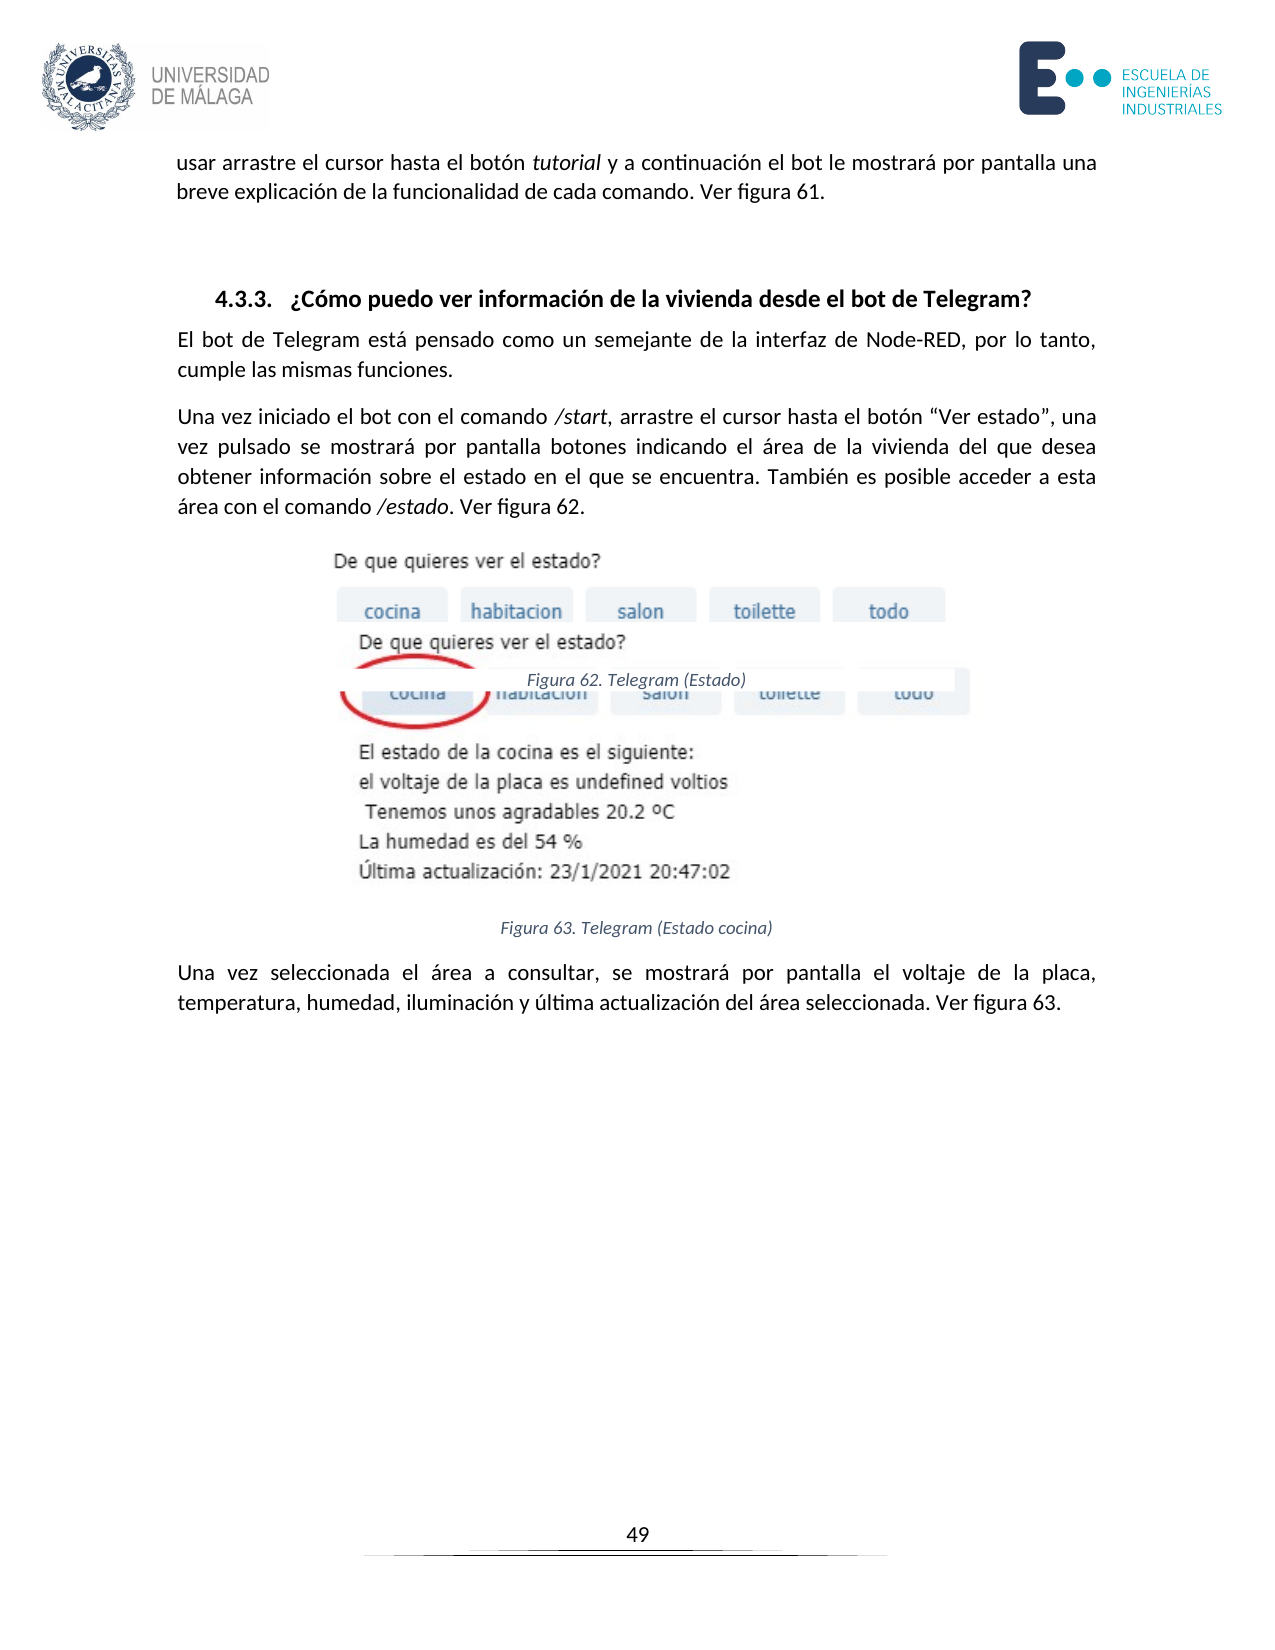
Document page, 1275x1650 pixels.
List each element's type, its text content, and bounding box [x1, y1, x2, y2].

picture [999, 21, 1242, 135]
text Una vez iniciado el bot con el comando /start, arrastre el cursor hasta el botón “Ver estado”, una vez pulsado se mostrará por pantalla botones indicando el área de la vivienda del que desea obtener información sobre el estado en el que se encuentra. También es posible acceder a esta área con el comando /estado. Ver figura 62. [177, 402, 1098, 520]
text Con el comando /start se inicia el bot, una vez iniciado se muestran por pantalla tres botones, encender, apagar, ver estado y tutorial. Para una explicación detallada de los comandos que puede usar arrastre el cursor hasta el botón tutorial y a continuación el bot le mostrará por pantalla una breve explicación de la funcionalidad de cada comando. Ver figura 61. [176, 148, 1098, 206]
picture [289, 543, 986, 907]
text El bot de Telegram está pensado como un semejante de la interfaz de Node-RED, por lo tanto, cumple las mismas funciones. [177, 325, 1098, 383]
picture [41, 43, 269, 131]
subtitle ¿Cómo puedo ver información de la vivienda desde el bot de Telegram? [215, 283, 1098, 314]
